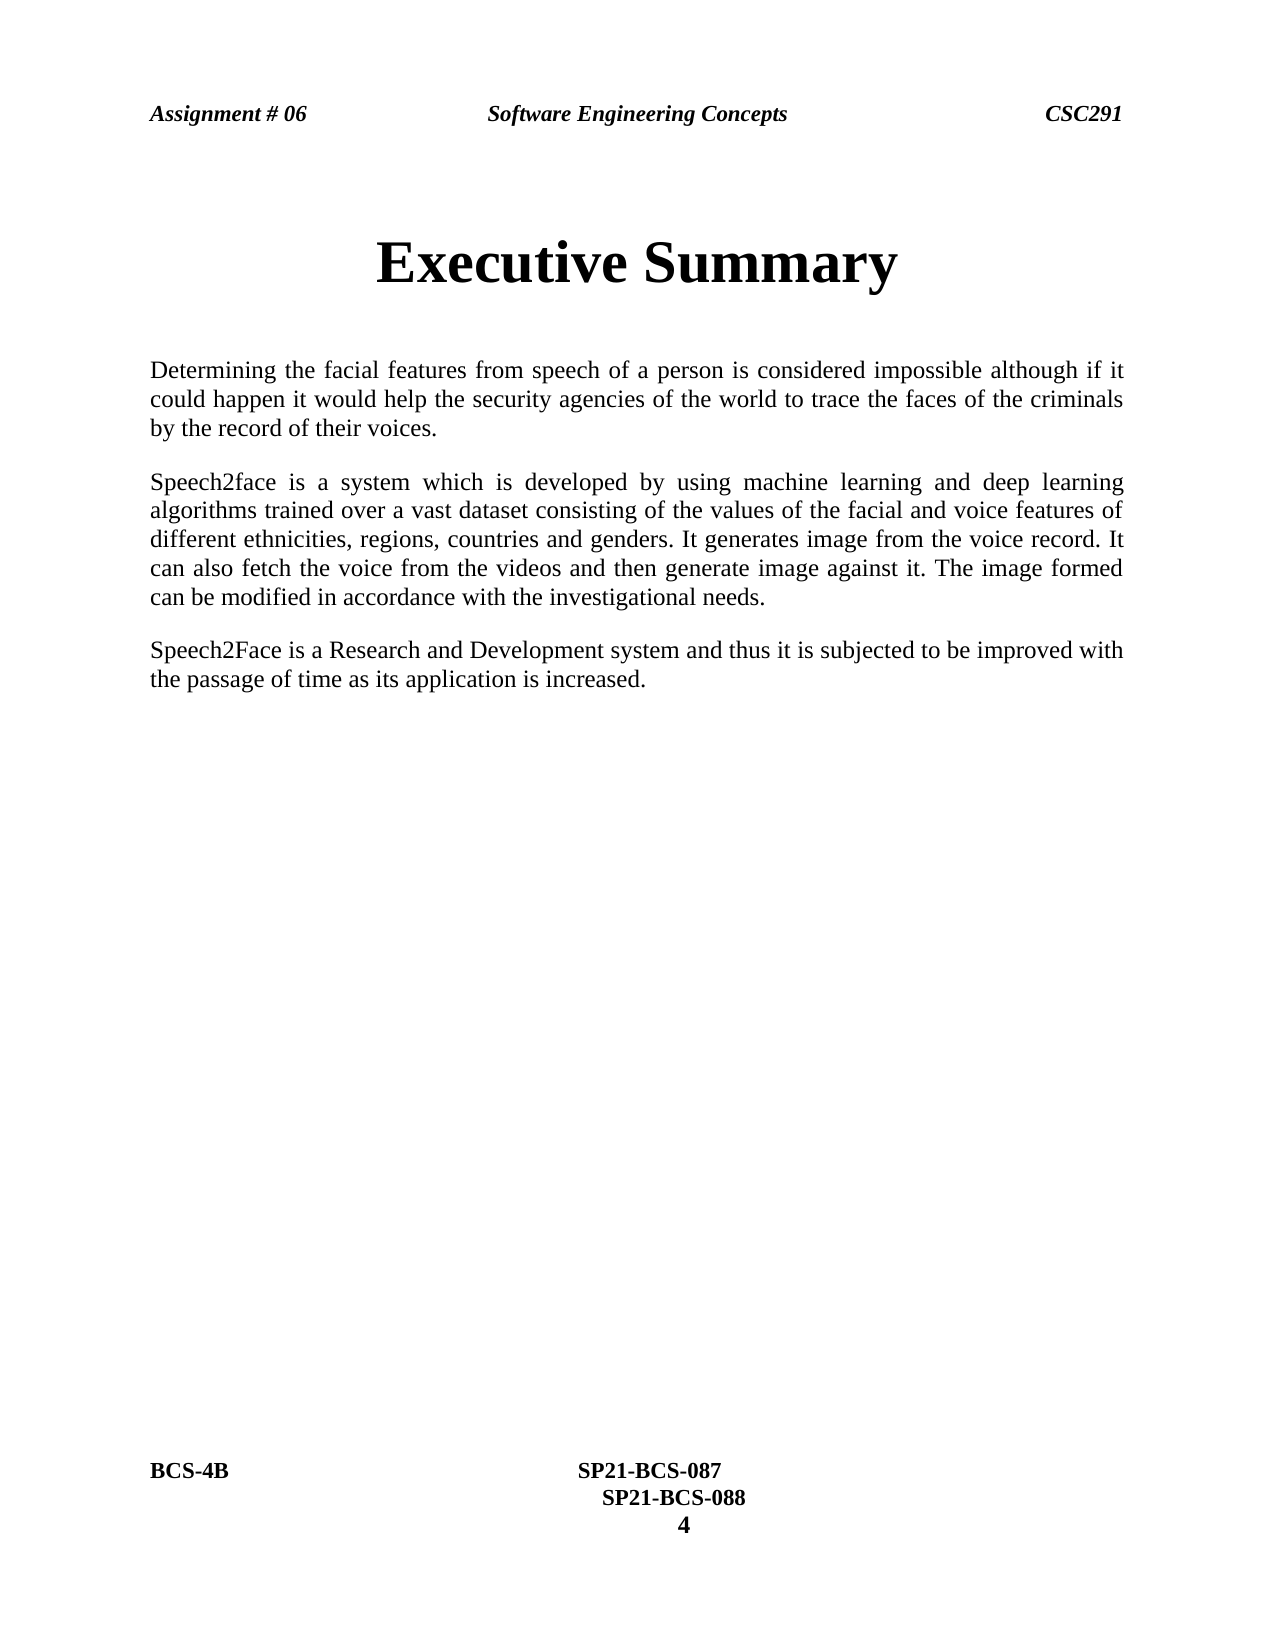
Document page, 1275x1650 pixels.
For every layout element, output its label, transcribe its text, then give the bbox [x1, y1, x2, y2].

text Determining the facial features from speech of a person is considered impossible although if it could happen it would help the security agencies of the world to trace the faces of the criminals by the record of their voices. [150, 356, 1125, 442]
text Speech2Face is a Research and Development system and thus it is subjected to be improved with the passage of time as its application is increased. [150, 636, 1125, 693]
text Executive Summary [150, 226, 1125, 296]
text Speech2face is a system which is developed by using machine learning and deep learning algorithms trained over a vast dataset consisting of the values of the facial and voice features of different ethnicities, regions, countries and genders. It generates image from the voice record. It can also fetch the voice from the videos and then generate image against it. The image formed can be modified in accordance with the investigational needs. [150, 467, 1125, 611]
